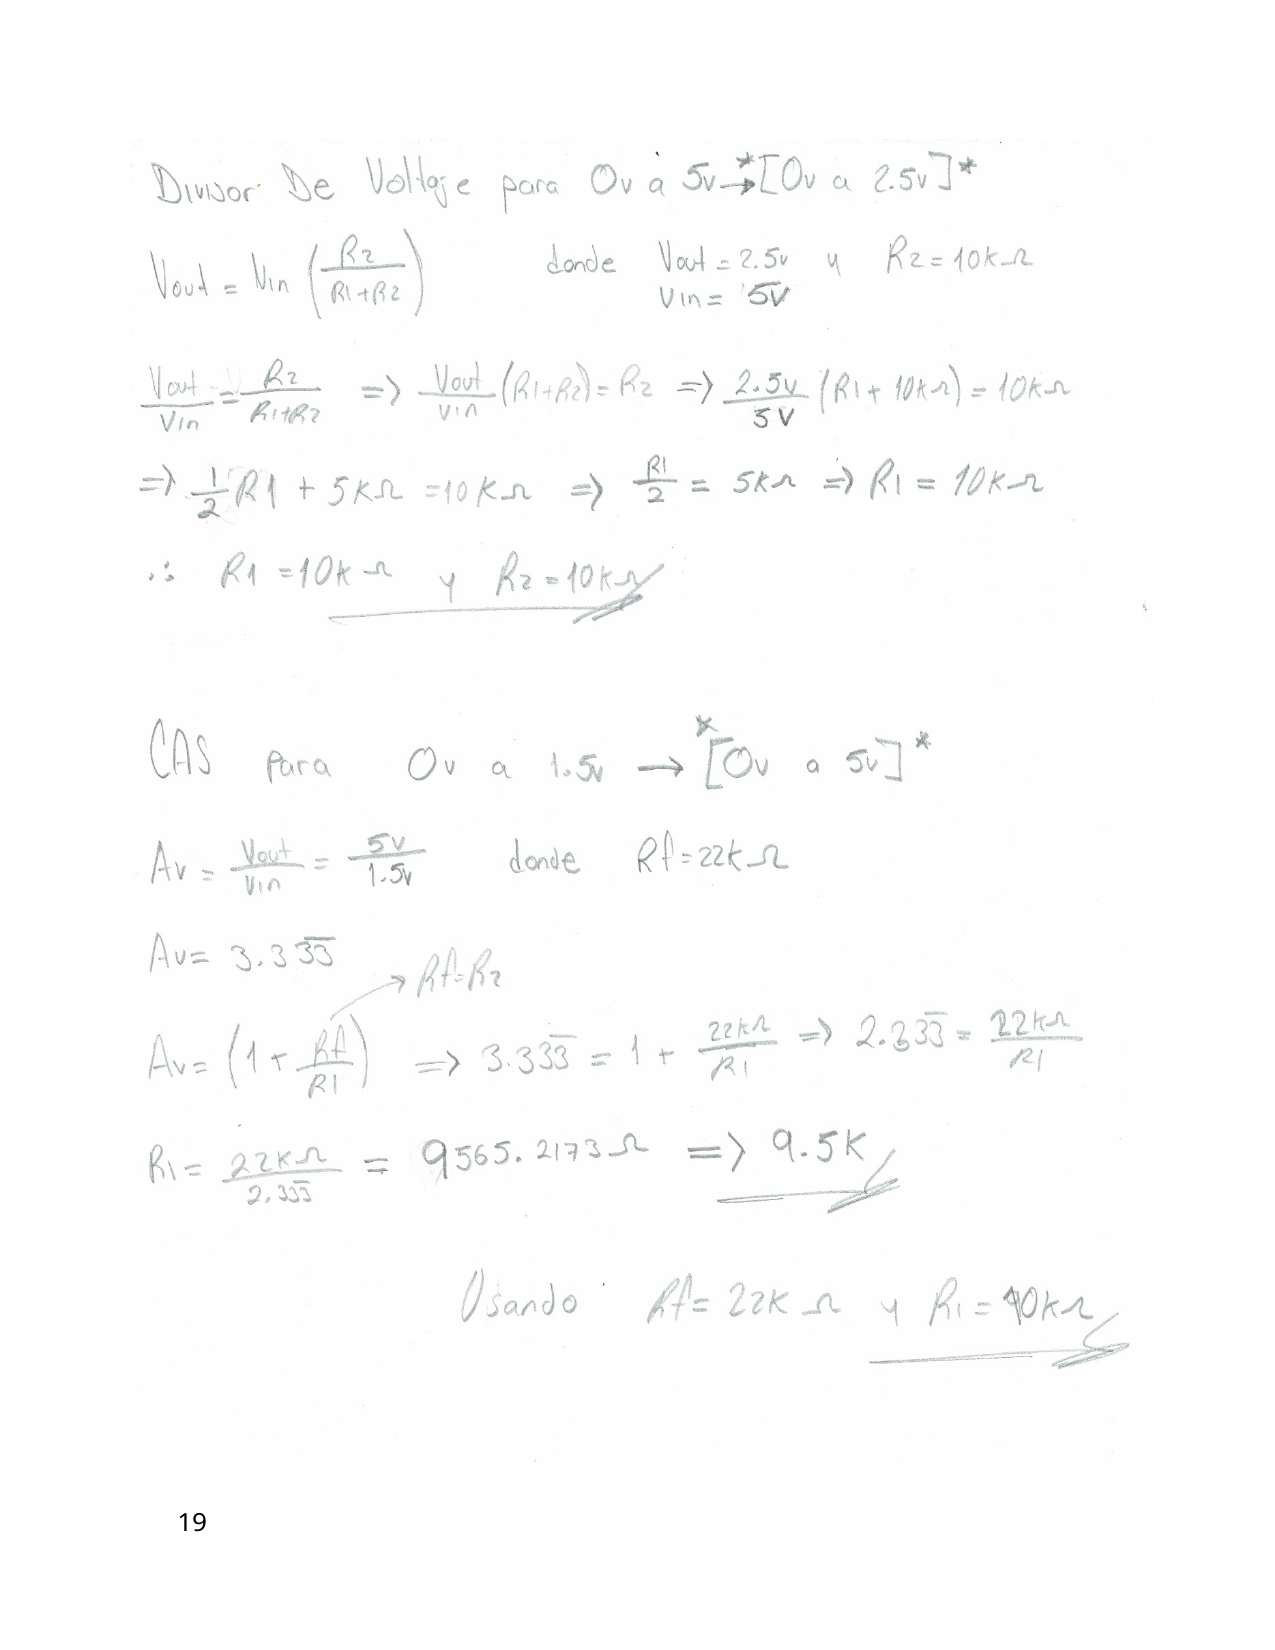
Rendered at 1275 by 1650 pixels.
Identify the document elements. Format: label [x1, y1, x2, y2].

picture [130, 139, 1156, 1470]
